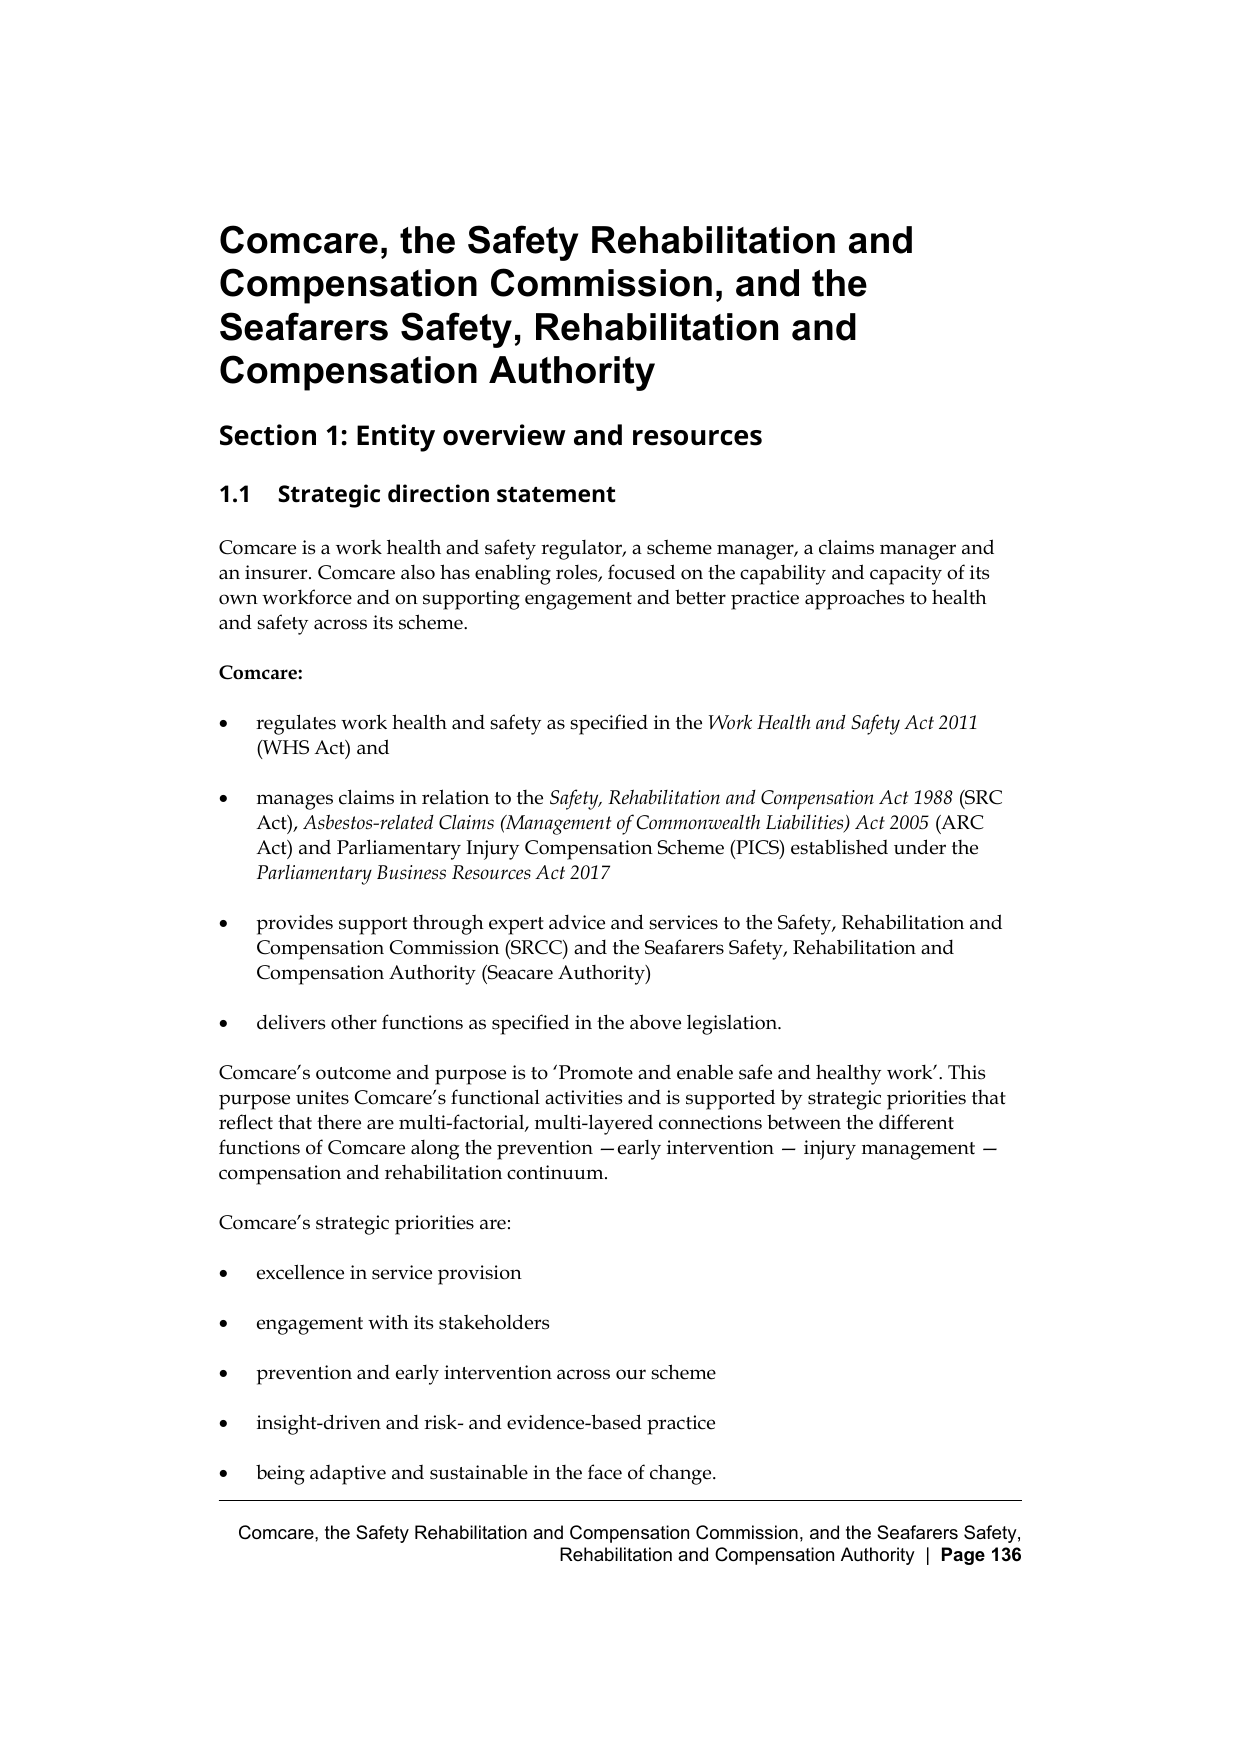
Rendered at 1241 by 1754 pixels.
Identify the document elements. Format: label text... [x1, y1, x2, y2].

text Comcare, the Safety Rehabilitation and Compensation Commission, and the Seafarers Safety, Rehabilitation and Compensation Authority [218, 218, 1022, 391]
list prevention and early intervention across our scheme [218, 1359, 1022, 1384]
list provides support through expert advice and services to the Safety, Rehabilitation and Compensation Commission (SRCC) and the Seafarers Safety, Rehabilitation and Compensation Authority (Seacare Authority) [218, 909, 1022, 984]
list being adaptive and sustainable in the face of change. [218, 1459, 1022, 1484]
text Comcare’s strategic priorities are: [218, 1209, 1022, 1234]
list manages claims in relation to the Safety, Rehabilitation and Compensation Act 1988 (SRC Act), Asbestos-related Claims (Management of Commonwealth Liabilities) Act 2005 (ARC Act) and Parliamentary Injury Compensation Scheme (PICS) established under the Parliamentary Business Resources Act 2017 [218, 784, 1022, 884]
list delivers other functions as specified in the above legislation. [218, 1009, 1022, 1034]
subtitle Section 1: Entity overview and resources [218, 416, 1022, 453]
list engagement with its stakeholders [218, 1309, 1022, 1334]
list regulates work health and safety as specified in the Work Health and Safety Act 2011 (WHS Act) and [218, 709, 1022, 759]
list excellence in service provision [218, 1259, 1022, 1284]
text Comcare: [218, 659, 1022, 684]
text Comcare is a work health and safety regulator, a scheme manager, a claims manager and an insurer. Comcare also has enabling roles, focused on the capability and capacity of its own workforce and on supporting engagement and better practice approaches to health and safety across its scheme. [218, 534, 1022, 634]
list insight-driven and risk- and evidence-based practice [218, 1409, 1022, 1434]
text Comcare’s outcome and purpose is to ‘Promote and enable safe and healthy work’. This purpose unites Comcare’s functional activities and is supported by strategic priorities that reflect that there are multi-factorial, multi-layered connections between the different functions of Comcare along the prevention —early intervention — injury management — compensation and rehabilitation continuum. [218, 1059, 1022, 1184]
subtitle 1.1 Strategic direction statement [218, 478, 1022, 509]
